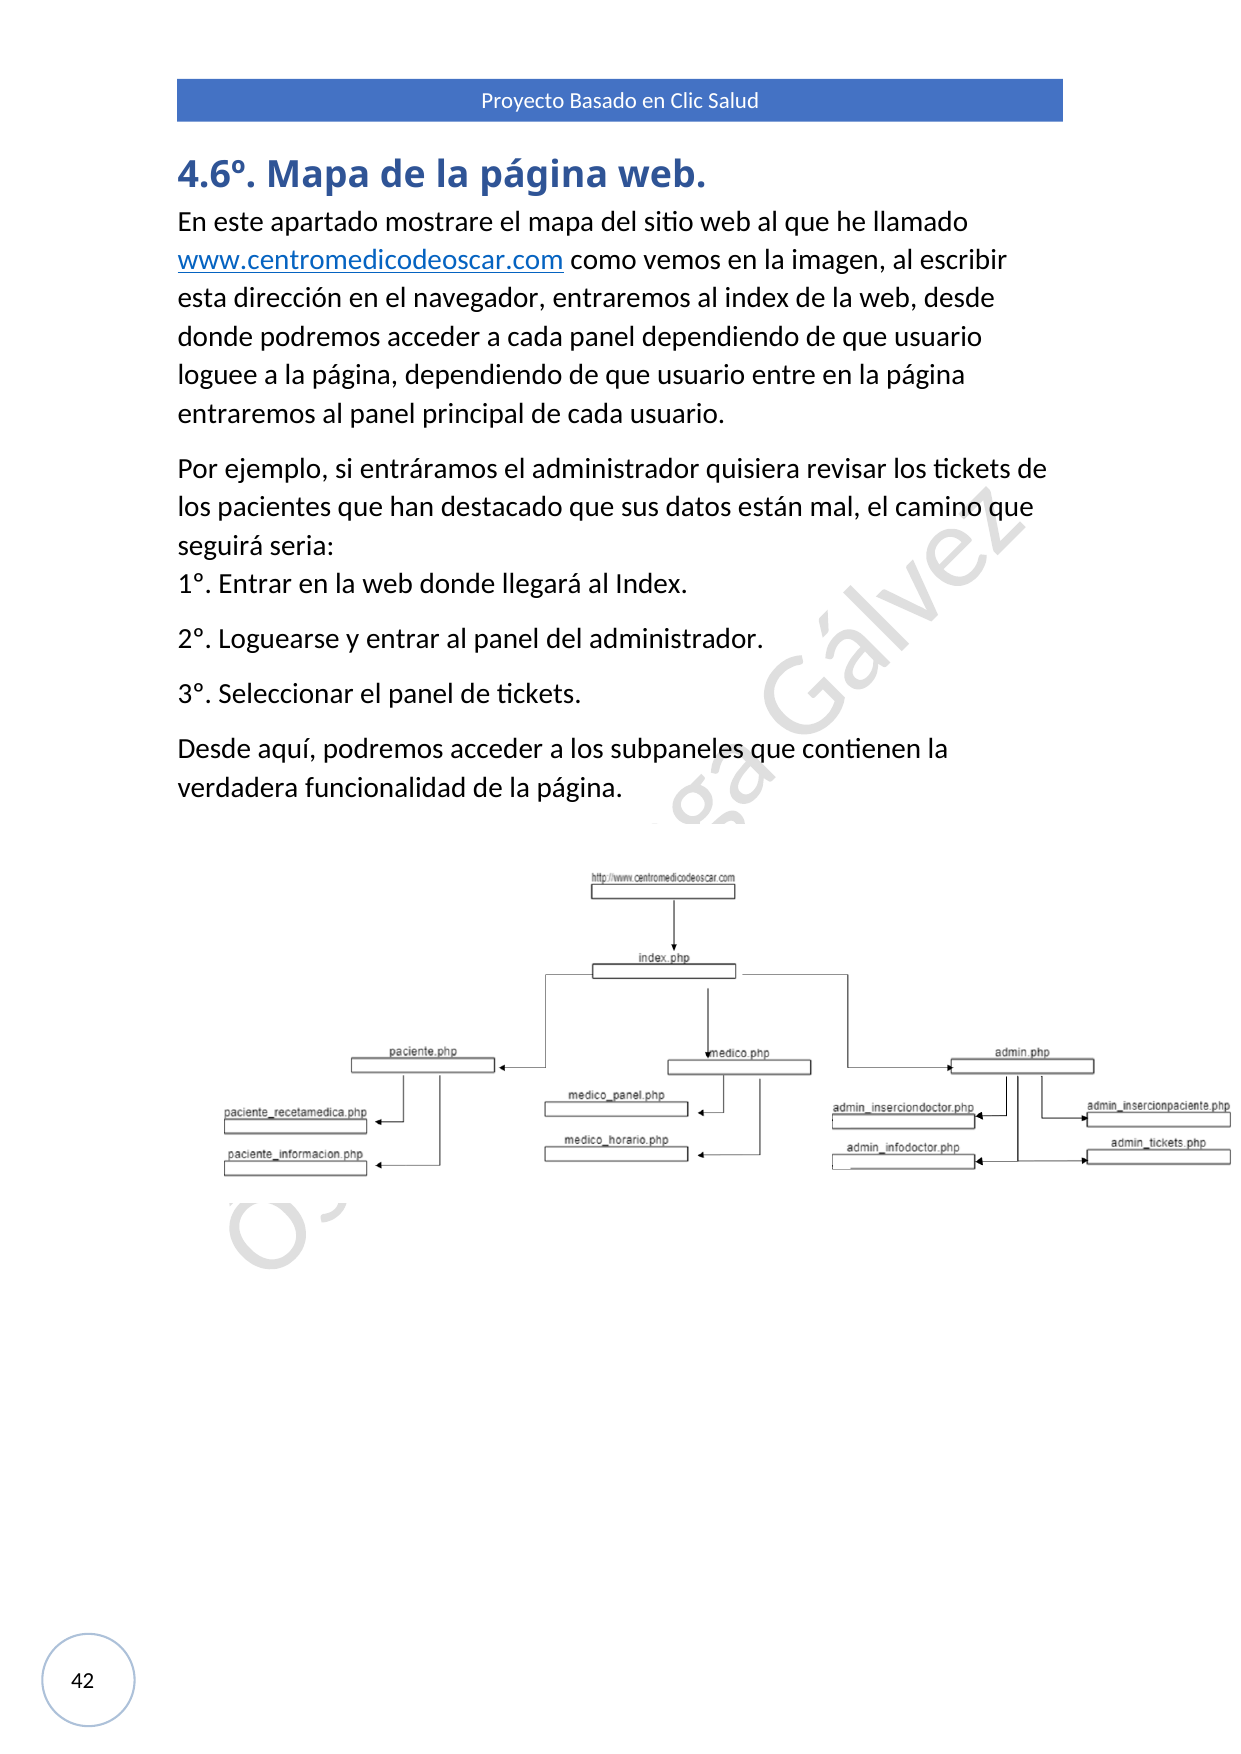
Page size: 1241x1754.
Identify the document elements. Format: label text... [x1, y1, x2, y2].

text 3º. Seleccionar el panel de tickets. [177, 676, 1063, 711]
text Por ejemplo, si entráramos el administrador quisiera revisar los tickets de los pacientes que han destacado que sus datos están mal, el camino que seguirá seria: 1º. Entrar en la web donde llegará al Index. [177, 450, 1063, 601]
text Desde aquí, podremos acceder a los subpaneles que contienen la verdadera funcionalidad de la página. [177, 731, 1063, 805]
text En este apartado mostrare el mapa del sitio web al que he llamado www.centromedicodeoscar.com como vemos en la imagen, al escribir esta dirección en el navegador, entraremos al index de la web, desde donde podremos acceder a cada panel dependiendo de que usuario loguee a la página, dependiendo de que usuario entre en la página entraremos al panel principal de cada usuario. [177, 203, 1063, 431]
picture [177, 824, 1241, 1203]
subtitle 4.6º. Mapa de la página web. [177, 148, 1063, 199]
text 2º. Loguearse y entrar al panel del administrador. [177, 620, 1063, 656]
